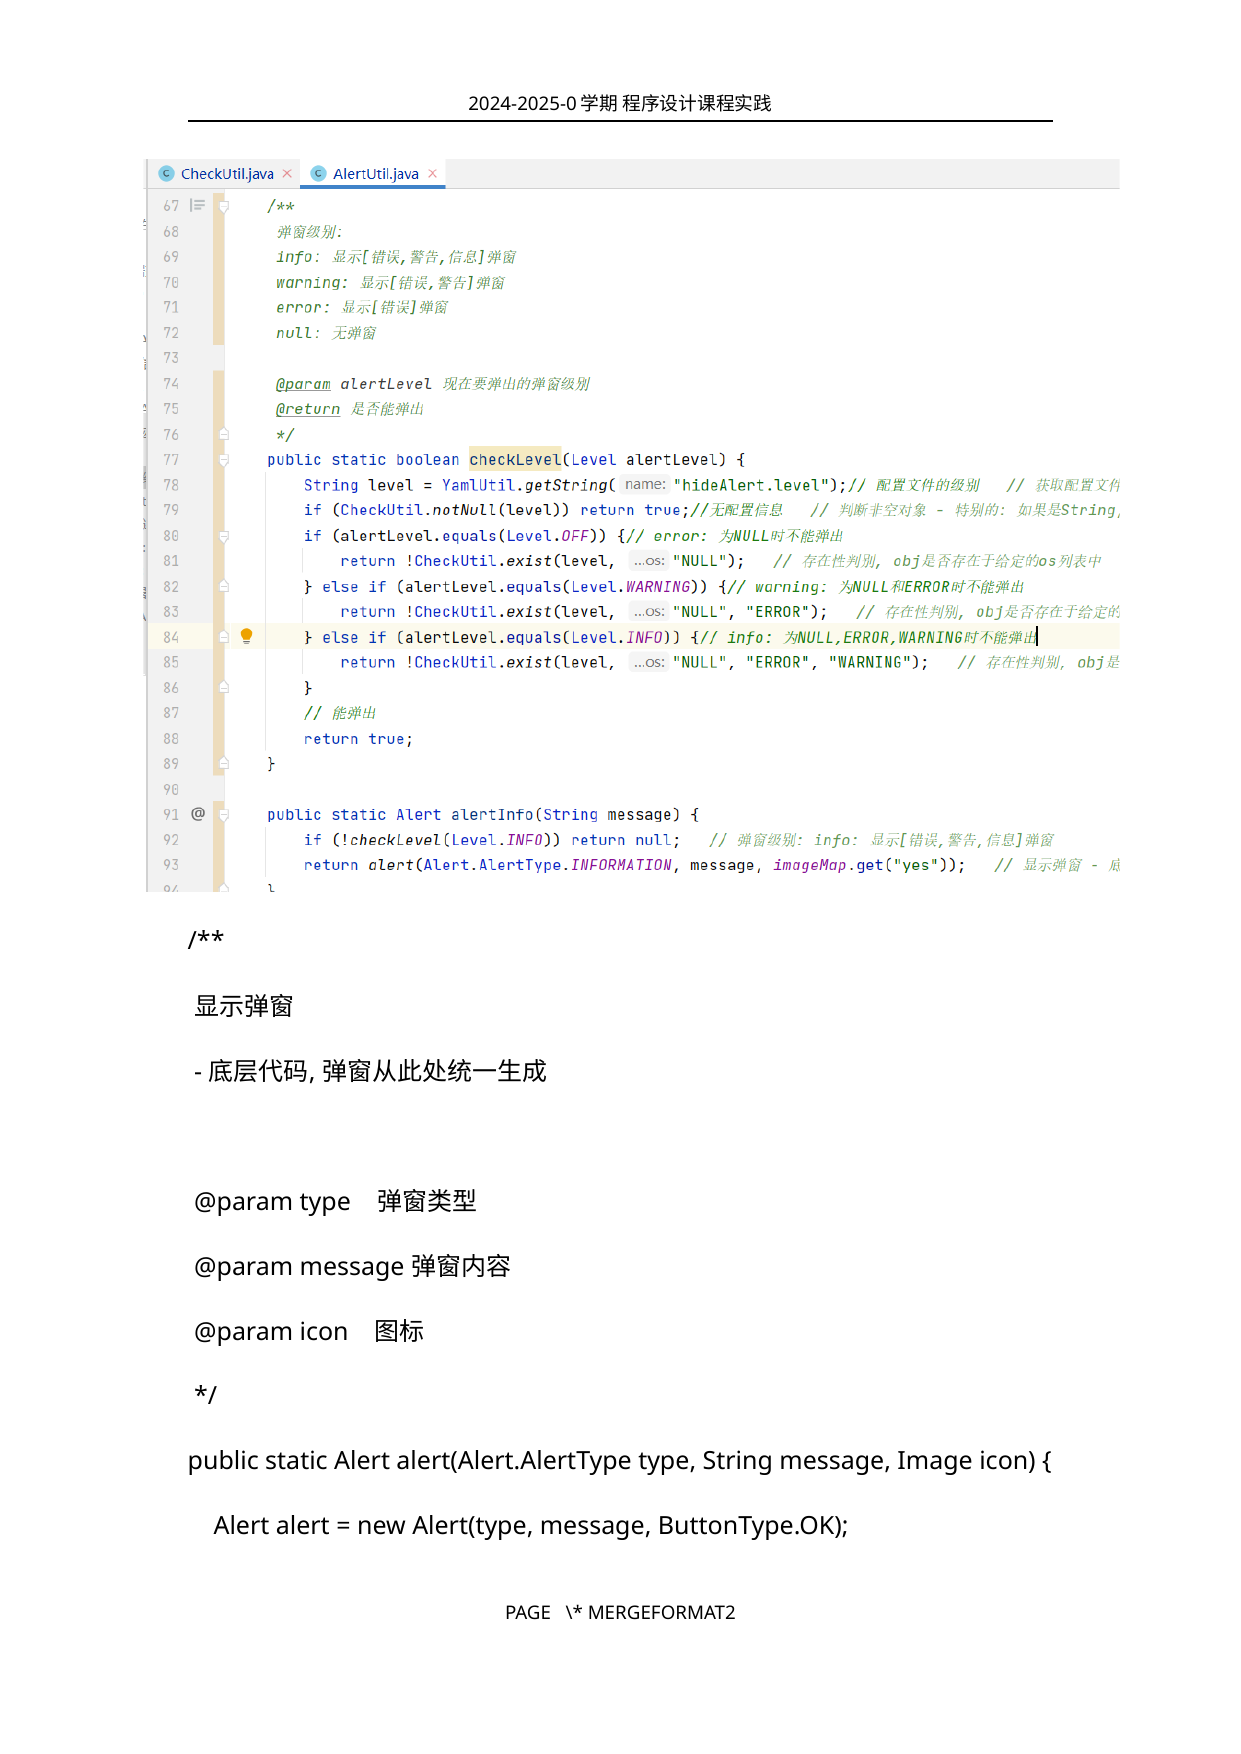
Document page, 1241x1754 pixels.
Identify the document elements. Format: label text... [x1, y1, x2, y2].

text public static Alert alert(Alert.AlertType type, String message, Image icon) { [187, 1427, 1053, 1492]
text */ [187, 1362, 1053, 1427]
text @param message 弹窗内容 [187, 1232, 1053, 1297]
text Alert alert = new Alert(type, message, ButtonType.OK); [187, 1492, 1053, 1557]
text 显示弹窗 [187, 972, 1053, 1037]
picture [143, 159, 1120, 892]
text - 底层代码, 弹窗从此处统一生成 [187, 1037, 1053, 1102]
text @param icon 图标 [187, 1297, 1053, 1362]
text @param type 弹窗类型 [187, 1167, 1053, 1232]
text /** [187, 907, 1053, 972]
